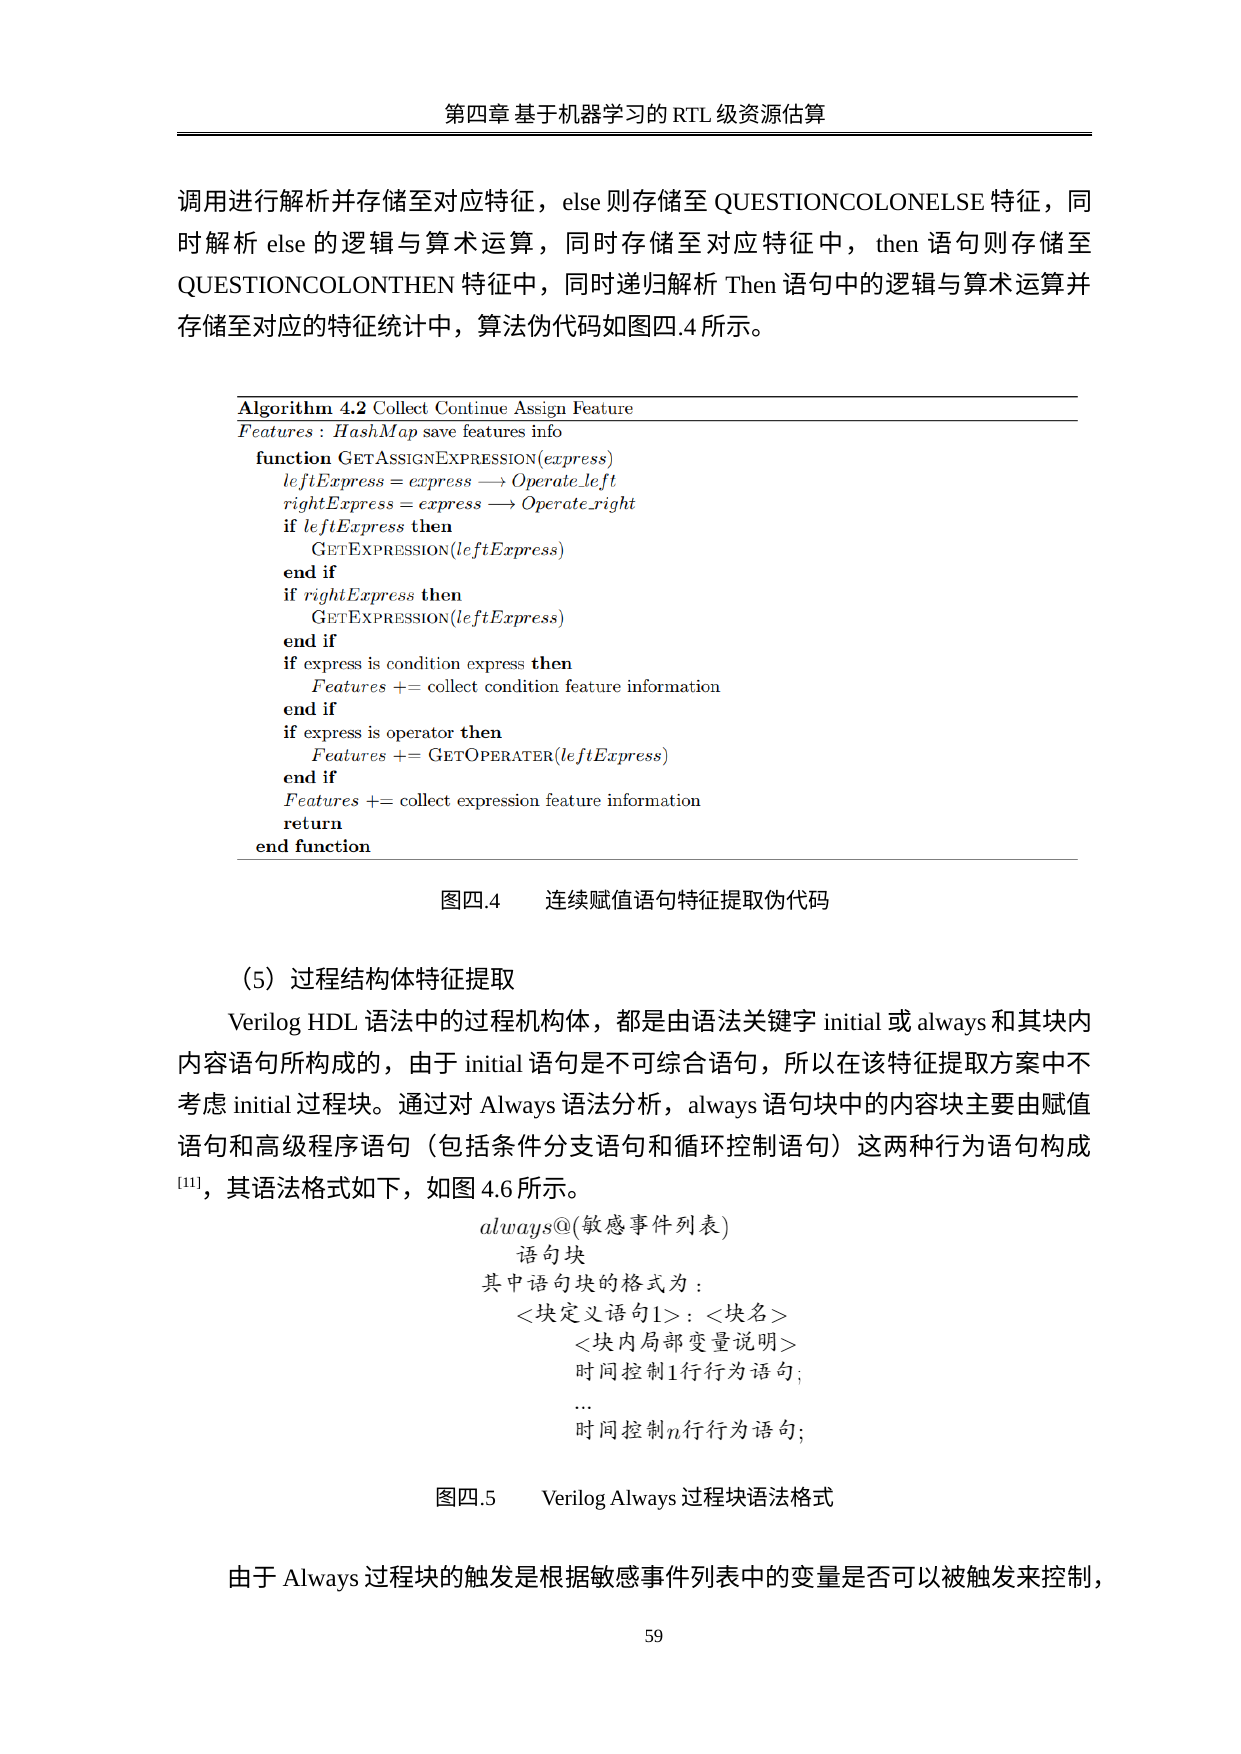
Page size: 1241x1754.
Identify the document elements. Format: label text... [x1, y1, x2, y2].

text Verilog Always过程块语法格式 [177, 1480, 1092, 1512]
picture [227, 385, 1091, 871]
text Verilog HDL语法中的过程机构体，都是由语法关键字initial或always和其块内内容语句所构成的，由于initial语句是不可综合语句，所以在该特征提取方案中不考虑initial过程块。通过对Always语法分析，always语句块中的内容块主要由赋值语句和高级程序语句（包括条件分支语句和循环控制语句）这两种行为语句构成[11]，其语法格式如下，如图4.6所示。 [177, 997, 1092, 1206]
text （5）过程结构体特征提取 [177, 956, 1092, 997]
text 由于Always过程块的触发是根据敏感事件列表中的变量是否可以被触发来控制，敏感事件列表通常可有1个或多个表达式来组成。 [177, 1553, 1092, 1594]
text 连续赋值语句特征提取伪代码 [177, 883, 1092, 915]
picture [459, 1205, 835, 1468]
